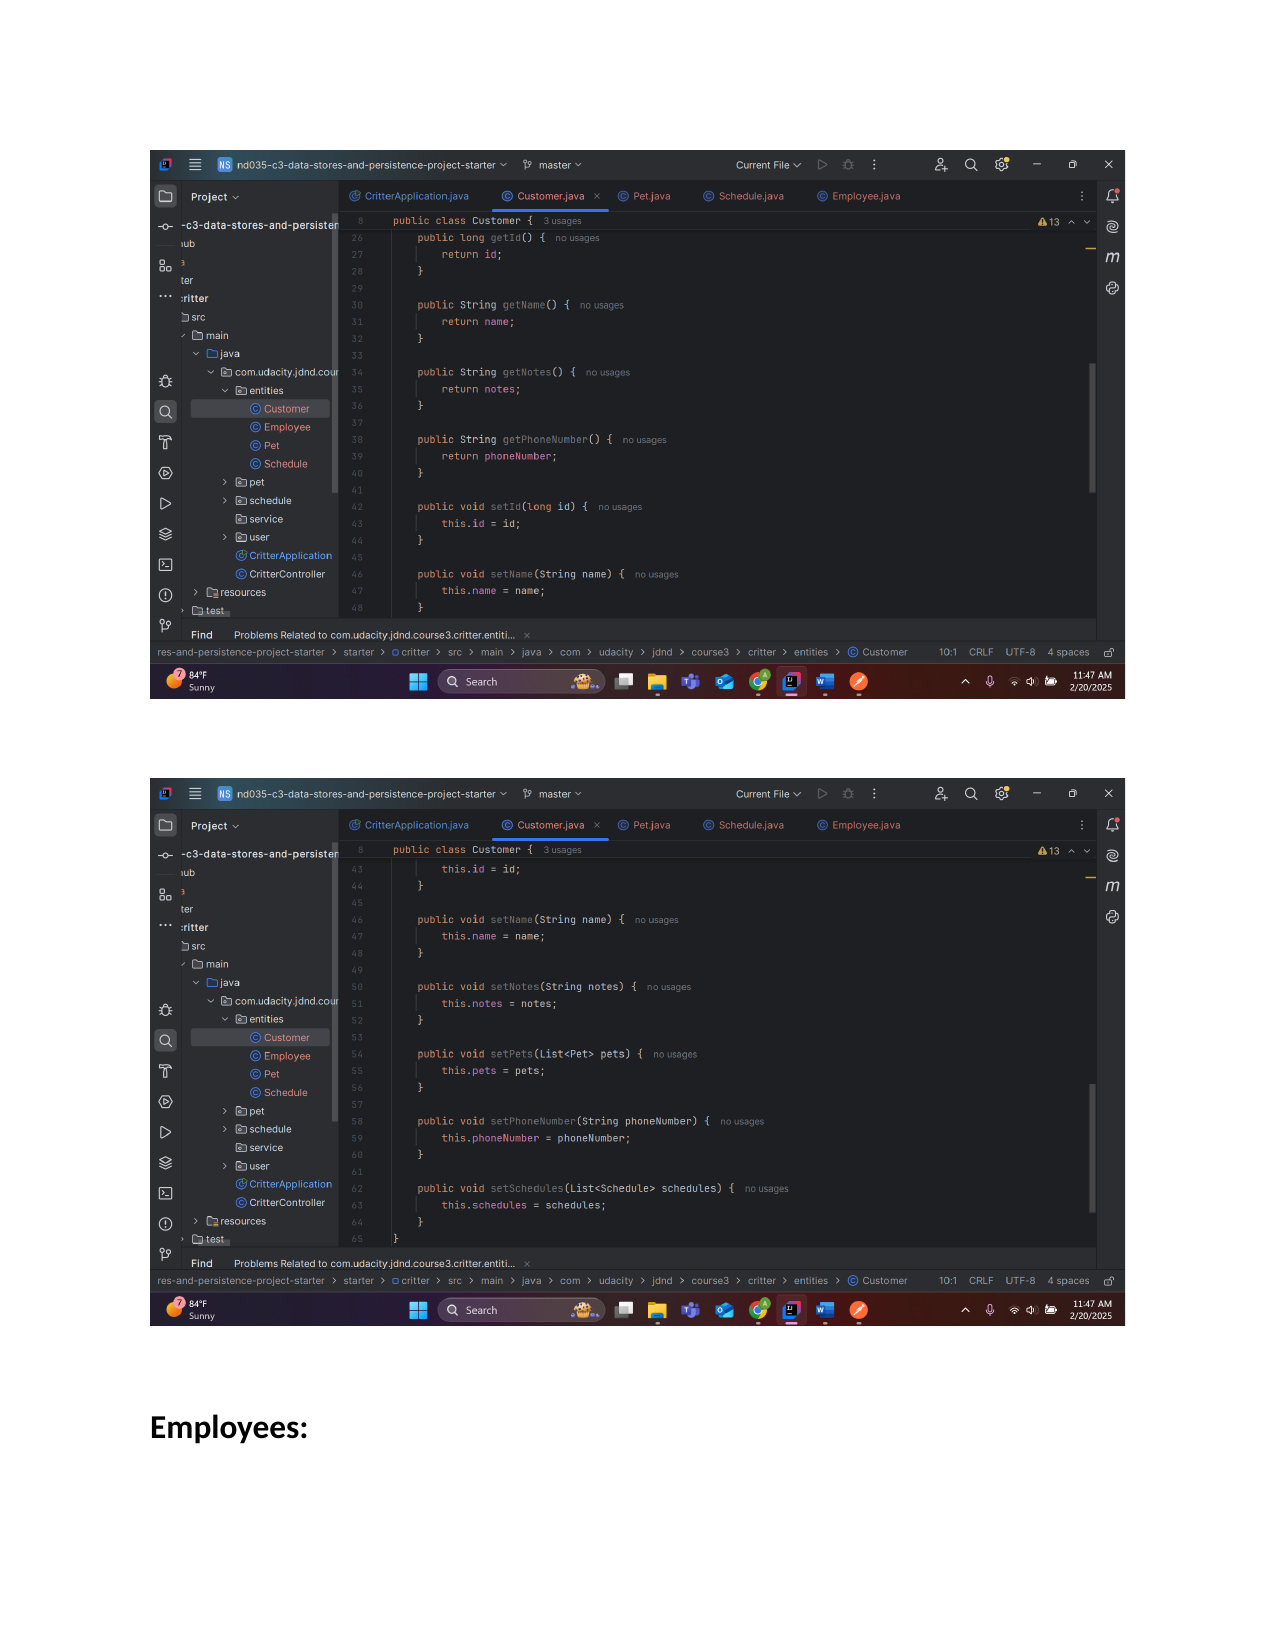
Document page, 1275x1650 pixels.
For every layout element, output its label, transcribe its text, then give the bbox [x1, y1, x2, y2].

text Employees: [150, 1406, 1125, 1447]
picture [150, 150, 1125, 699]
picture [150, 778, 1125, 1326]
